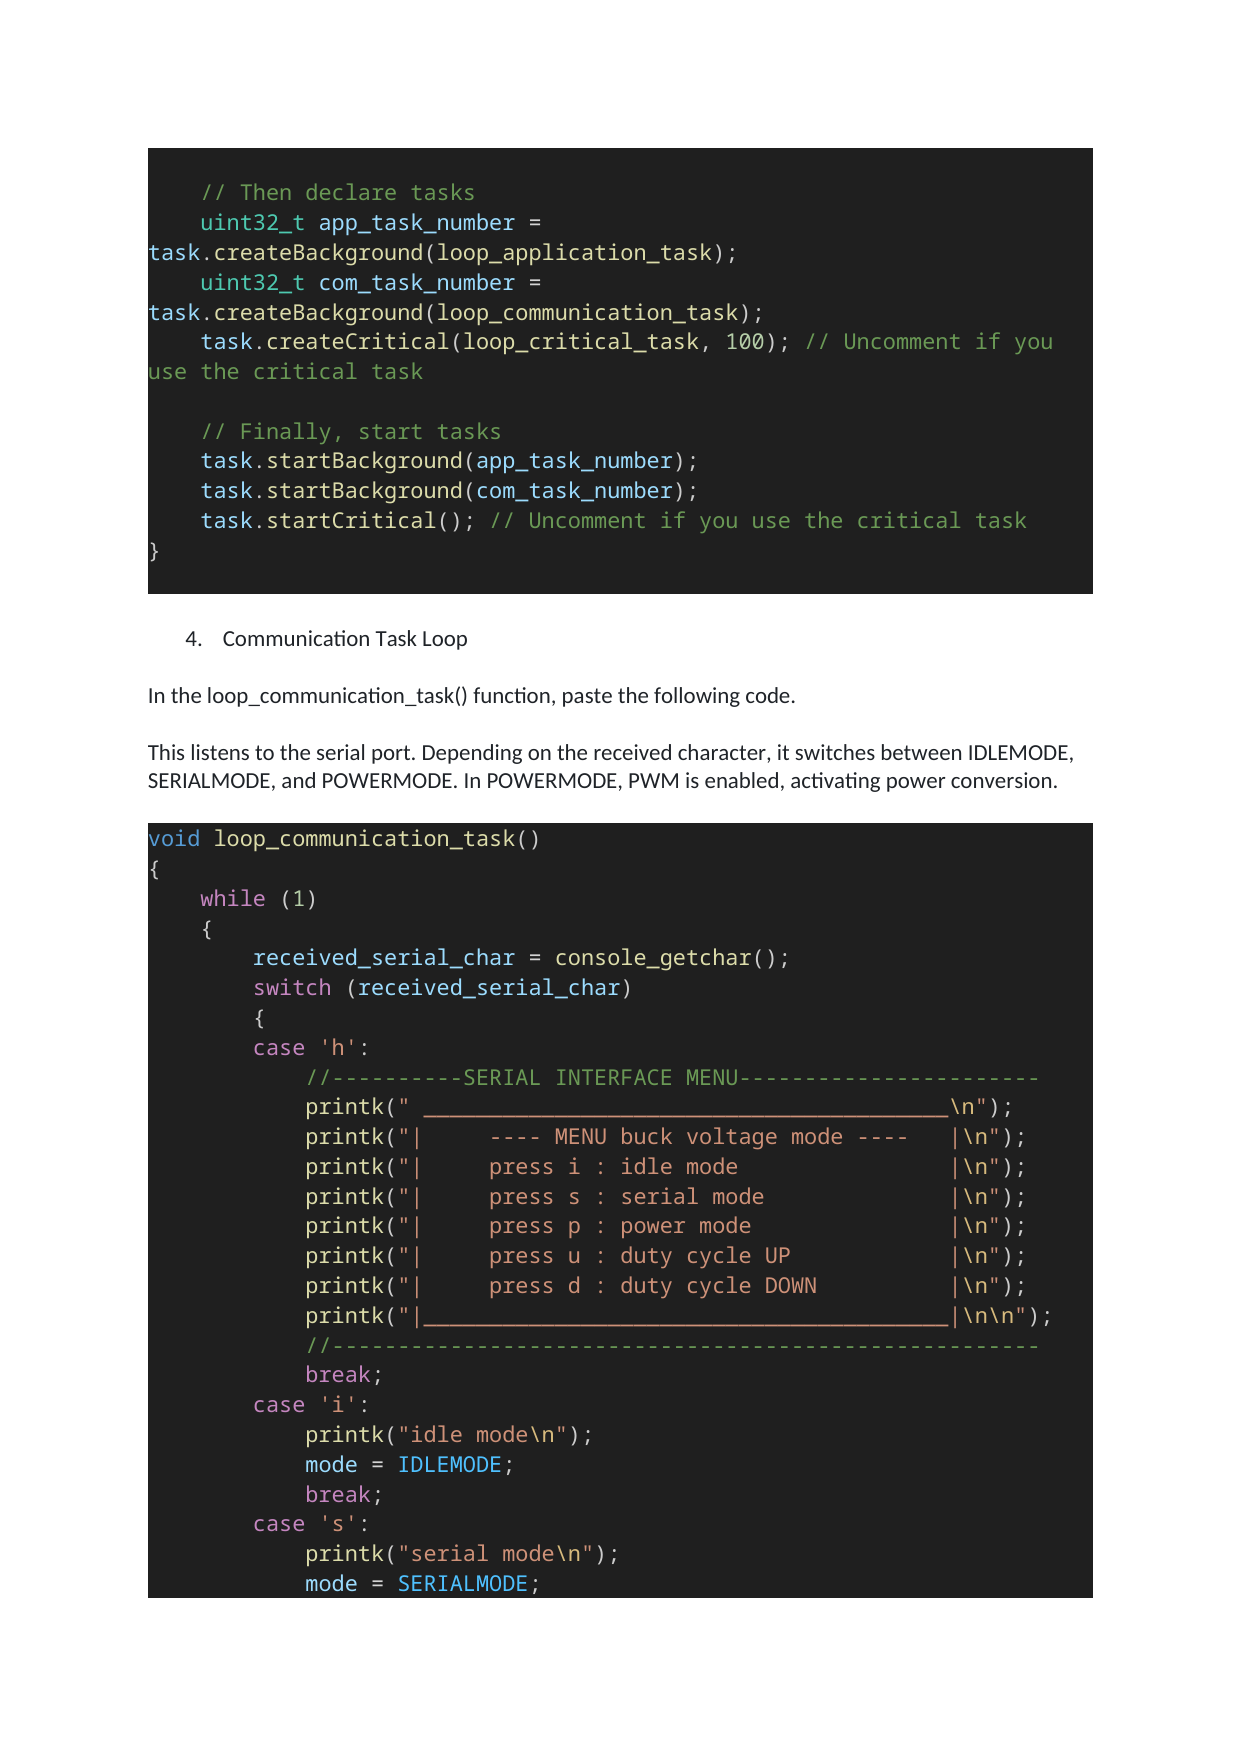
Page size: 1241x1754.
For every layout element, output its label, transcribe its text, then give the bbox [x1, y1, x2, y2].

text printk("|________________________________________|\n\n"); [148, 1300, 1093, 1330]
text This listens to the serial port. Depending on the received character, it switches between IDLEMODE, SERIALMODE, and POWERMODE. In POWERMODE, PWM is enabled, activating power conversion. [148, 738, 1093, 794]
text break; [148, 1359, 1093, 1389]
text printk("idle mode\n"); [148, 1419, 1093, 1449]
text case 'h': [148, 1032, 1093, 1062]
text case 'i': [148, 1389, 1093, 1419]
text // Then declare tasks [148, 177, 1093, 207]
text printk("serial mode\n"); [148, 1538, 1093, 1568]
text printk("| press s : serial mode |\n"); [148, 1181, 1093, 1211]
text //----------SERIAL INTERFACE MENU----------------------- [148, 1062, 1093, 1091]
text printk("| press u : duty cycle UP |\n"); [148, 1240, 1093, 1270]
text //------------------------------------------------------ [148, 1330, 1093, 1359]
text } [148, 535, 1093, 565]
text void loop_communication_task() [148, 823, 1093, 853]
text printk("| press d : duty cycle DOWN |\n"); [148, 1270, 1093, 1300]
text // Finally, start tasks [148, 416, 1093, 446]
text uint32_t com_task_number = task.createBackground(loop_communication_task); [148, 267, 1093, 326]
text case 's': [148, 1508, 1093, 1538]
text task.startBackground(app_task_number); [148, 446, 1093, 475]
text printk("| press p : power mode |\n"); [148, 1211, 1093, 1240]
text break; [148, 1479, 1093, 1508]
text uint32_t app_task_number = task.createBackground(loop_application_task); [148, 207, 1093, 267]
text received_serial_char = console_getchar(); [148, 942, 1093, 972]
text printk("| ---- MENU buck voltage mode ---- |\n"); [148, 1121, 1093, 1151]
text { [148, 913, 1093, 942]
text task.startCritical(); // Uncomment if you use the critical task [148, 505, 1093, 535]
text { [148, 1002, 1093, 1032]
text printk(" ________________________________________\n"); [148, 1091, 1093, 1121]
text mode = IDLEMODE; [148, 1449, 1093, 1479]
text while (1) [148, 883, 1093, 913]
text { [148, 853, 1093, 883]
text mode = SERIALMODE; [148, 1568, 1093, 1598]
text In the loop_communication_task() function, paste the following code. [148, 681, 1093, 709]
list Communication Task Loop [185, 624, 1093, 652]
text switch (received_serial_char) [148, 972, 1093, 1002]
text printk("| press i : idle mode |\n"); [148, 1151, 1093, 1181]
text task.createCritical(loop_critical_task, 100); // Uncomment if you use the critical task [148, 326, 1093, 386]
text task.startBackground(com_task_number); [148, 475, 1093, 505]
